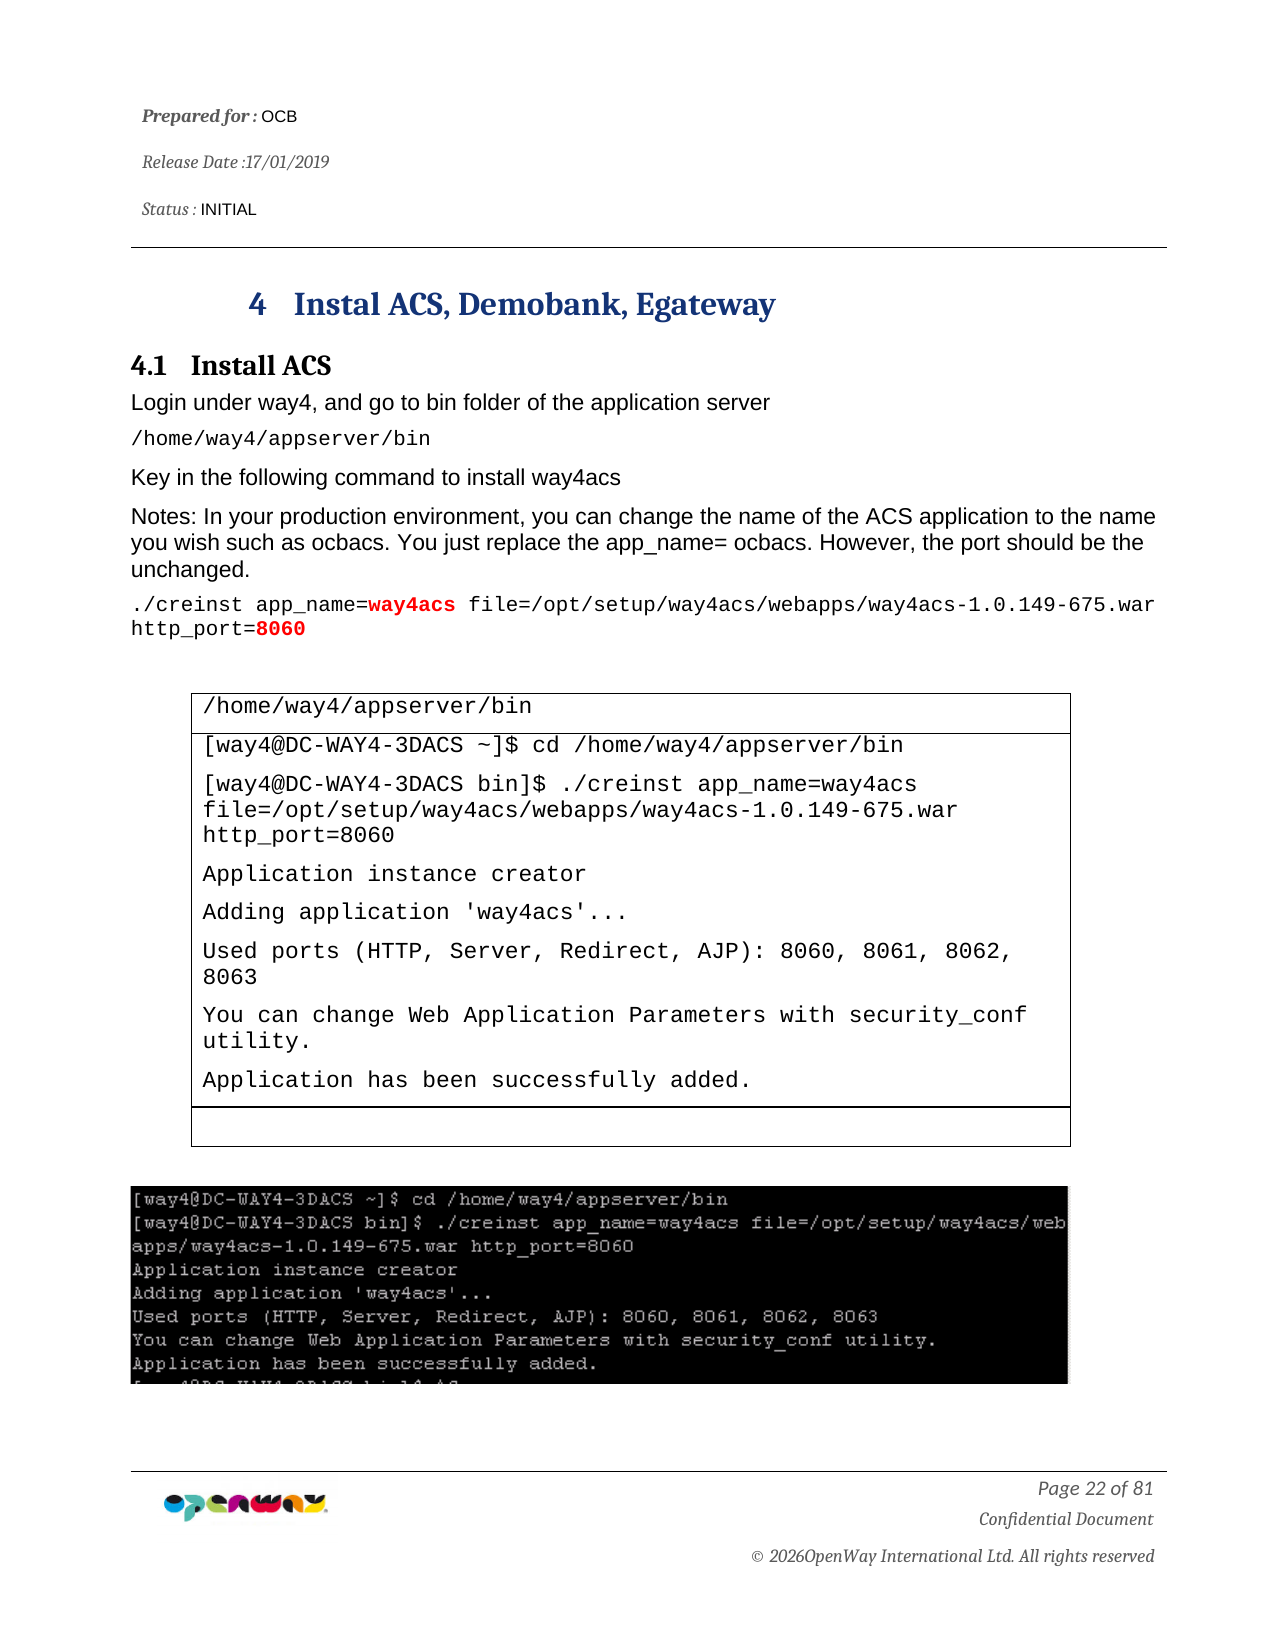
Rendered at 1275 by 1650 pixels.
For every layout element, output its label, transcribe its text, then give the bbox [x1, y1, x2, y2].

text Notes: In your production environment, you can change the name of the ACS application to the name you wish such as ocbacs. You just replace the app_name= ocbacs. However, the port should be the unchanged. [131, 503, 1167, 582]
text Login under way4, and go to bin folder of the application server [131, 389, 1167, 415]
picture [156, 1472, 338, 1543]
text ./creinst app_name=way4acs file=/opt/setup/way4acs/webapps/way4acs-1.0.149-675.war http_port=8060 [131, 594, 1167, 642]
table_header /home/way4/appserver/bin [192, 694, 1070, 732]
table_cell [way4@DC-WAY4-3DACS ~]$ cd /home/way4/appserver/bin [way4@DC-WAY4-3DACS bin]$ ./creinst app_name=way4acs file=/opt/setup/way4acs/webapps/way4acs-1.0.149-675.war http_port=8060 Application instance creator Adding application 'way4acs'... Used ports (HTTP, Server, Redirect, AJP): 8060, 8061, 8062, 8063 You can change Web Application Parameters with security_conf utility. Application has been successfully added. [192, 734, 1070, 1106]
text Key in the following command to install way4acs [131, 464, 1167, 490]
picture [130, 1186, 1071, 1384]
table_cell [192, 1108, 1070, 1146]
subtitle Instal ACS, Demobank, Egateway [249, 286, 1167, 324]
text /home/way4/appserver/bin [131, 428, 1167, 451]
subtitle Install ACS [131, 349, 1167, 383]
